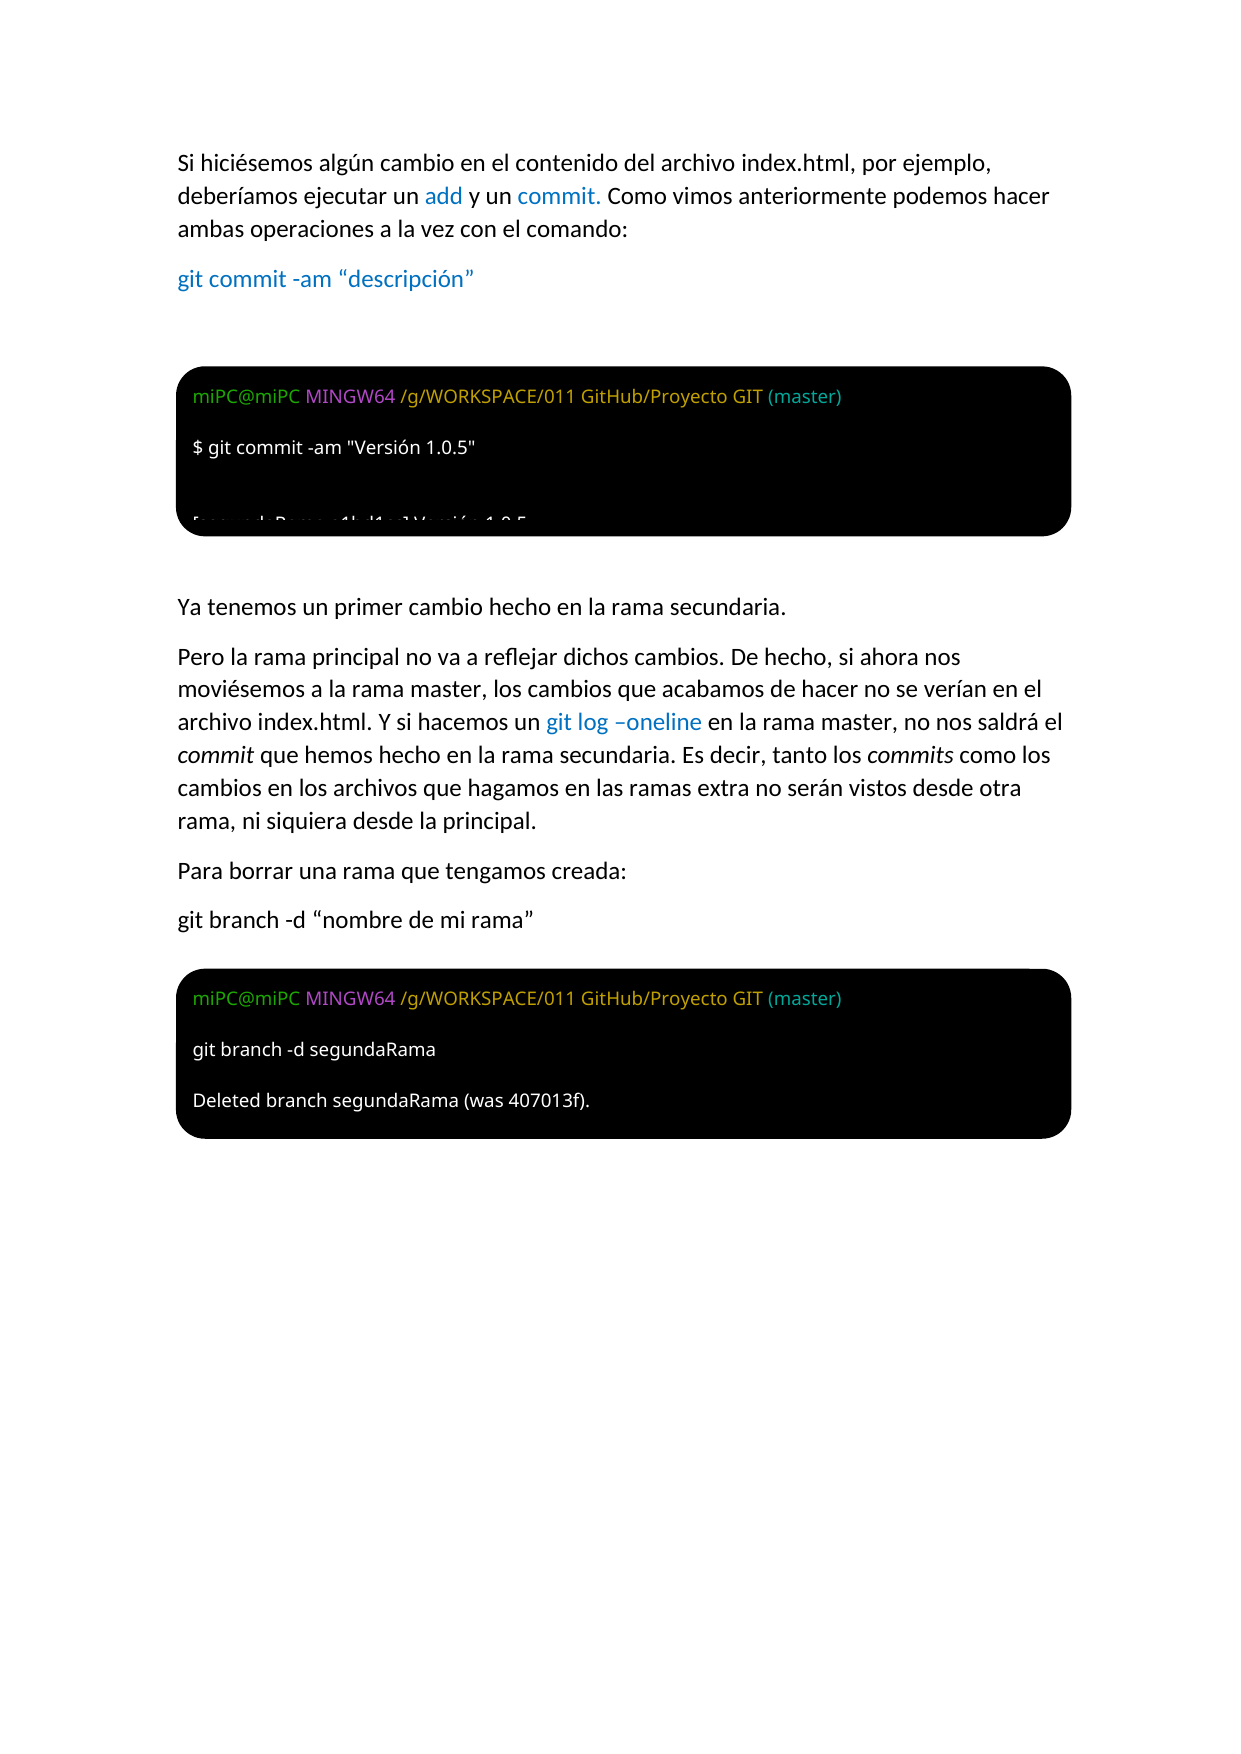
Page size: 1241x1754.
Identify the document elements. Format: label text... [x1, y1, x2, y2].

text git commit -am “descripción” [177, 263, 1063, 293]
text Para borrar una rama que tengamos creada: [177, 855, 1063, 885]
text Ya tenemos un primer cambio hecho en la rama secundaria. [177, 591, 1063, 622]
text Si hiciésemos algún cambio en el contenido del archivo index.html, por ejemplo, deberíamos ejecutar un add y un commit. Como vimos anteriormente podemos hacer ambas operaciones a la vez con el comando: [177, 148, 1063, 244]
text Pero la rama principal no va a reflejar dichos cambios. De hecho, si ahora nos moviésemos a la rama master, los cambios que acabamos de hacer no se verían en el archivo index.html. Y si hacemos un git log –oneline en la rama master, no nos saldrá el commit que hemos hecho en la rama secundaria. Es decir, tanto los commits como los cambios en los archivos que hagamos en las ramas extra no serán vistos desde otra rama, ni siquiera desde la principal. [177, 641, 1063, 836]
text git branch -d “nombre de mi rama” [177, 904, 1063, 935]
